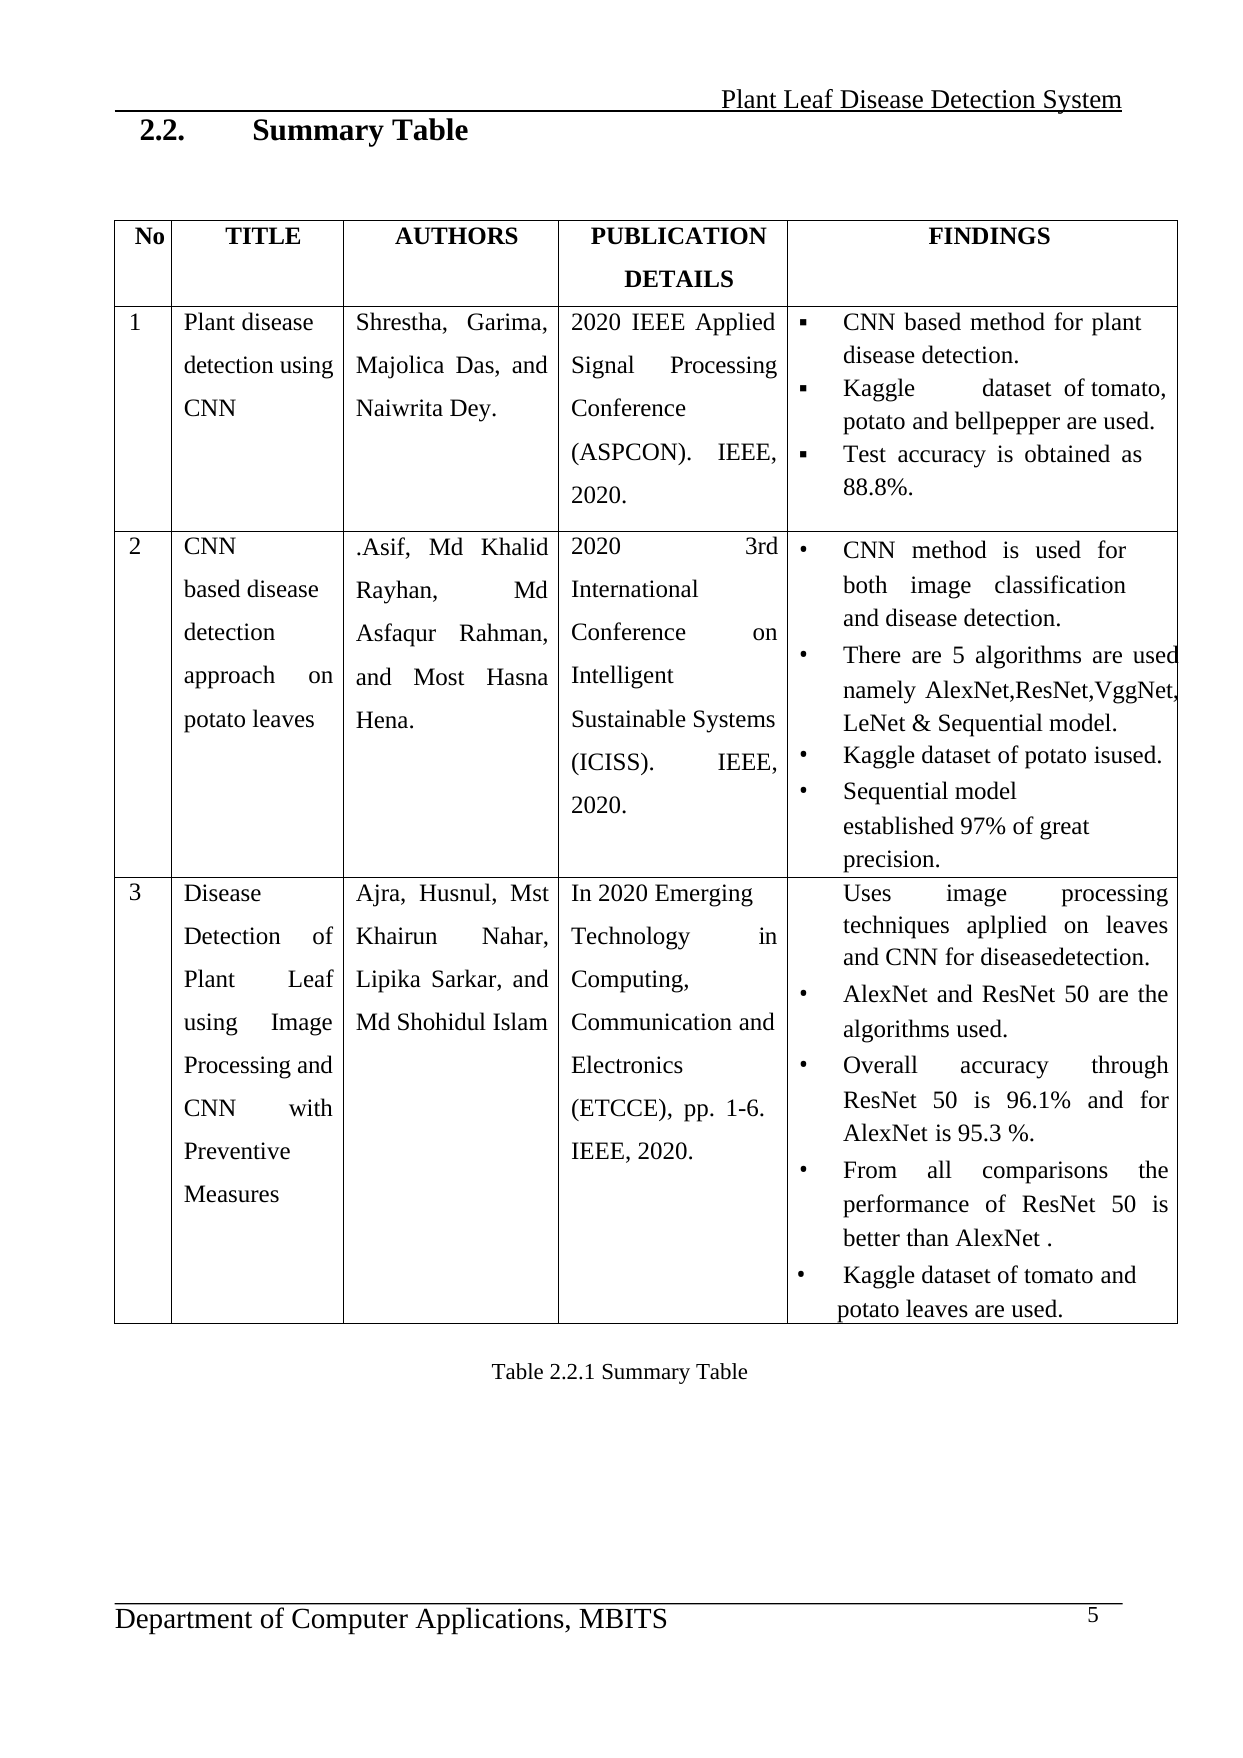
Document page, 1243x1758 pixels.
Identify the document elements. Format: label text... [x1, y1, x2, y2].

table_header TITLE [172, 221, 343, 306]
table_cell Disease Detection of Plant Leaf using Image Processing and CNN with Preventive Measures [172, 878, 343, 1323]
table_cell 3 [115, 878, 171, 1323]
table_cell CNN based disease detection approach on potato leaves [172, 532, 343, 877]
table_cell Uses image processing techniques aplplied on leaves and CNN for diseasedetection. AlexNet and ResNet 50 are the algorithms used. Overall accuracy through ResNet 50 is 96.1% and for AlexNet is 95.3 %. From all comparisons the performance of ResNet 50 is better than AlexNet . Kaggle dataset of tomato and potato leaves are used. [788, 878, 1177, 1323]
table_header No [115, 221, 171, 306]
table_header FINDINGS [788, 221, 1177, 306]
table_cell CNN method is used for both image classification and disease detection. There are 5 algorithms are used namely AlexNet,ResNet,VggNet, LeNet & Sequential model. Kaggle dataset of potato isused. Sequential model established 97% of great precision. [788, 532, 1177, 877]
table_cell .Asif, Md Khalid Rayhan, Md Asfaqur Rahman, and Most Hasna Hena. [344, 532, 558, 877]
table_cell In 2020 Emerging Technology in Computing, Communication and Electronics (ETCCE), pp. 1-6. IEEE, 2020. [559, 878, 787, 1323]
subtitle Summary Table [139, 112, 1211, 147]
text Table 2.2.1 Summary Table [271, 1358, 968, 1384]
table_cell CNN based method for plant disease detection. Kaggle dataset of tomato, potato and bellpepper are used. Test accuracy is obtained as 88.8%. [788, 307, 1177, 531]
table_cell 2020 3rd International Conference on Intelligent Sustainable Systems (ICISS). IEEE, 2020. [559, 532, 787, 877]
table_cell 2020 IEEE Applied Signal Processing Conference (ASPCON). IEEE, 2020. [559, 307, 787, 531]
table_cell 2 [115, 532, 171, 877]
table_cell 1 [115, 307, 171, 531]
table_cell Shrestha, Garima, Majolica Das, and Naiwrita Dey. [344, 307, 558, 531]
table_cell Plant disease detection using CNN [172, 307, 343, 531]
table_header AUTHORS [344, 221, 558, 306]
table_header PUBLICATION DETAILS [559, 221, 787, 306]
table_cell Ajra, Husnul, Mst Khairun Nahar, Lipika Sarkar, and Md Shohidul Islam [344, 878, 558, 1323]
